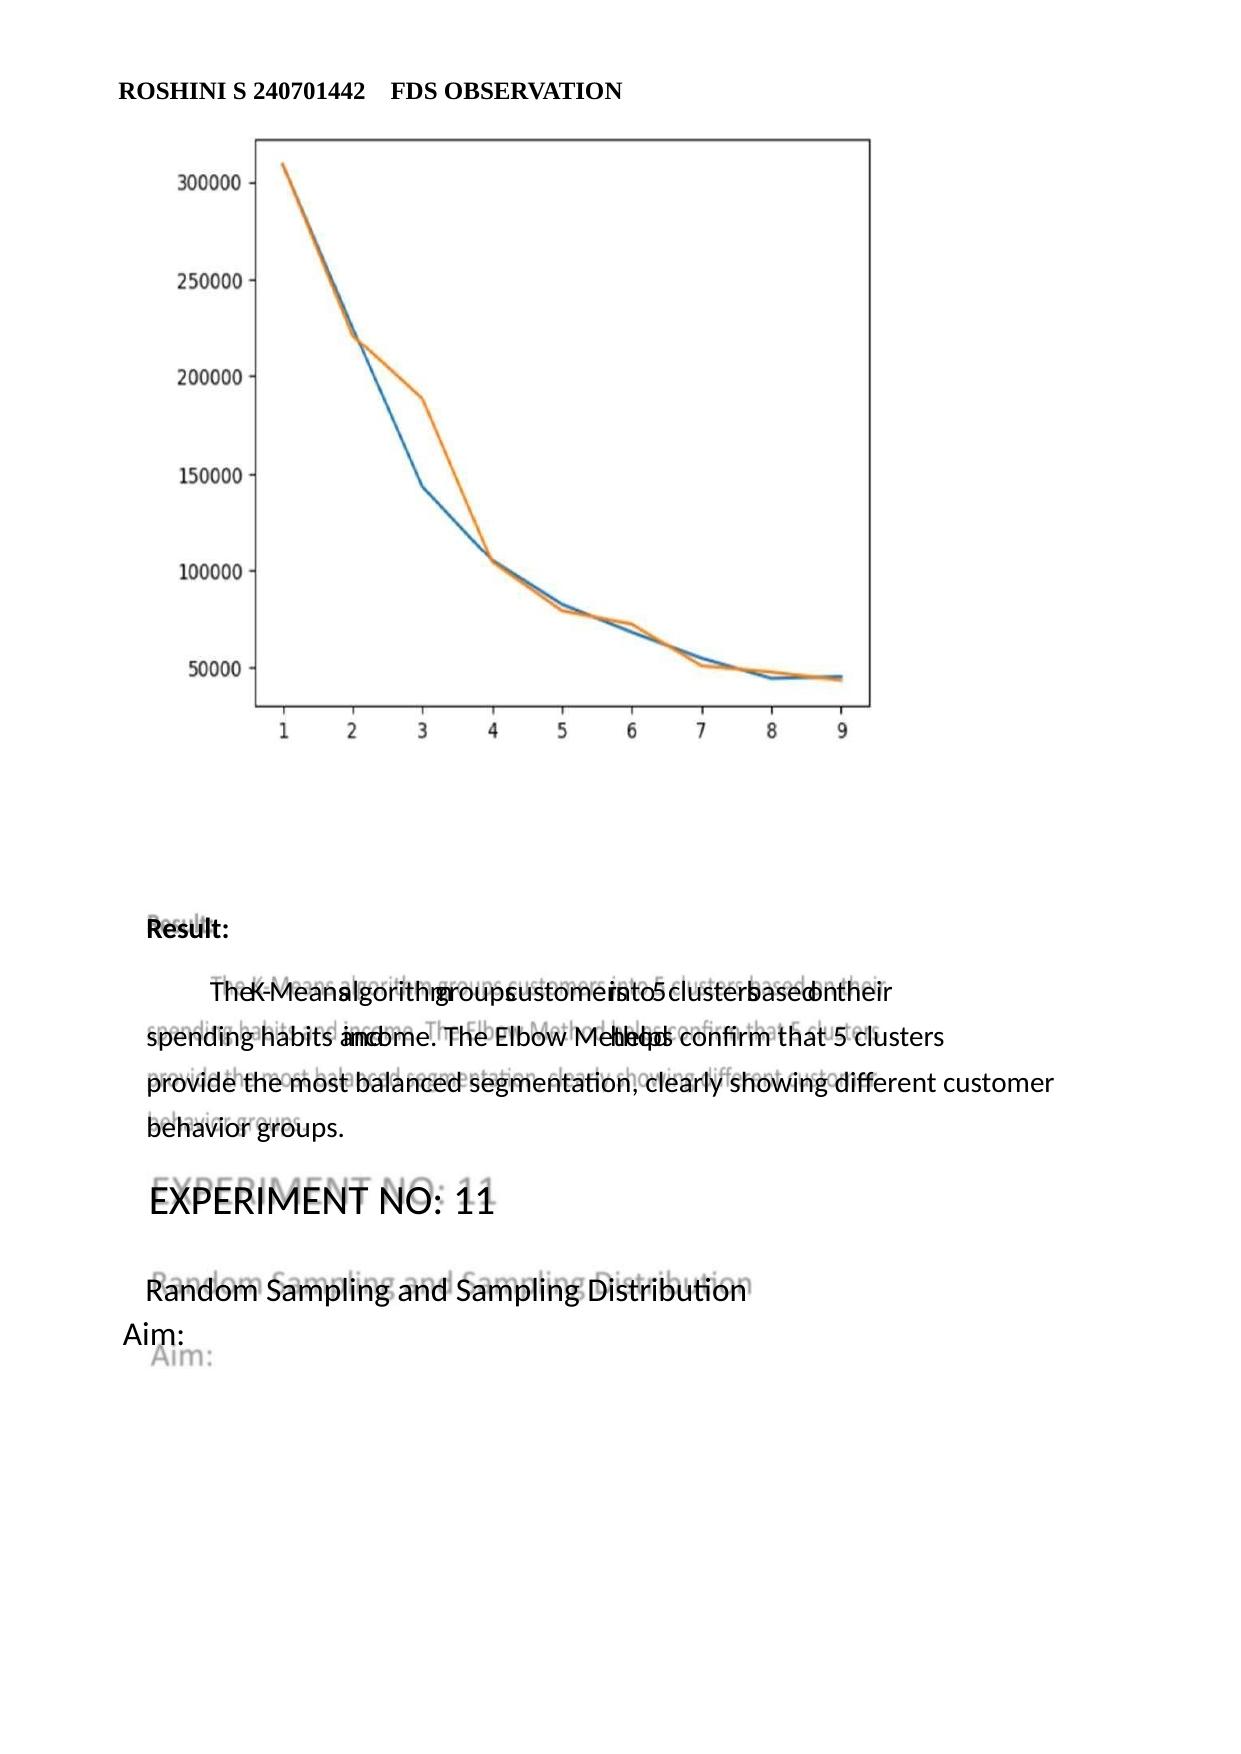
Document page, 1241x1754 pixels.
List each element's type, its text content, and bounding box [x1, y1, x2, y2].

picture [130, 137, 932, 1160]
text Aim: [118, 1313, 210, 1354]
picture [146, 1171, 500, 1214]
picture [145, 1336, 216, 1374]
picture [151, 1264, 756, 1306]
